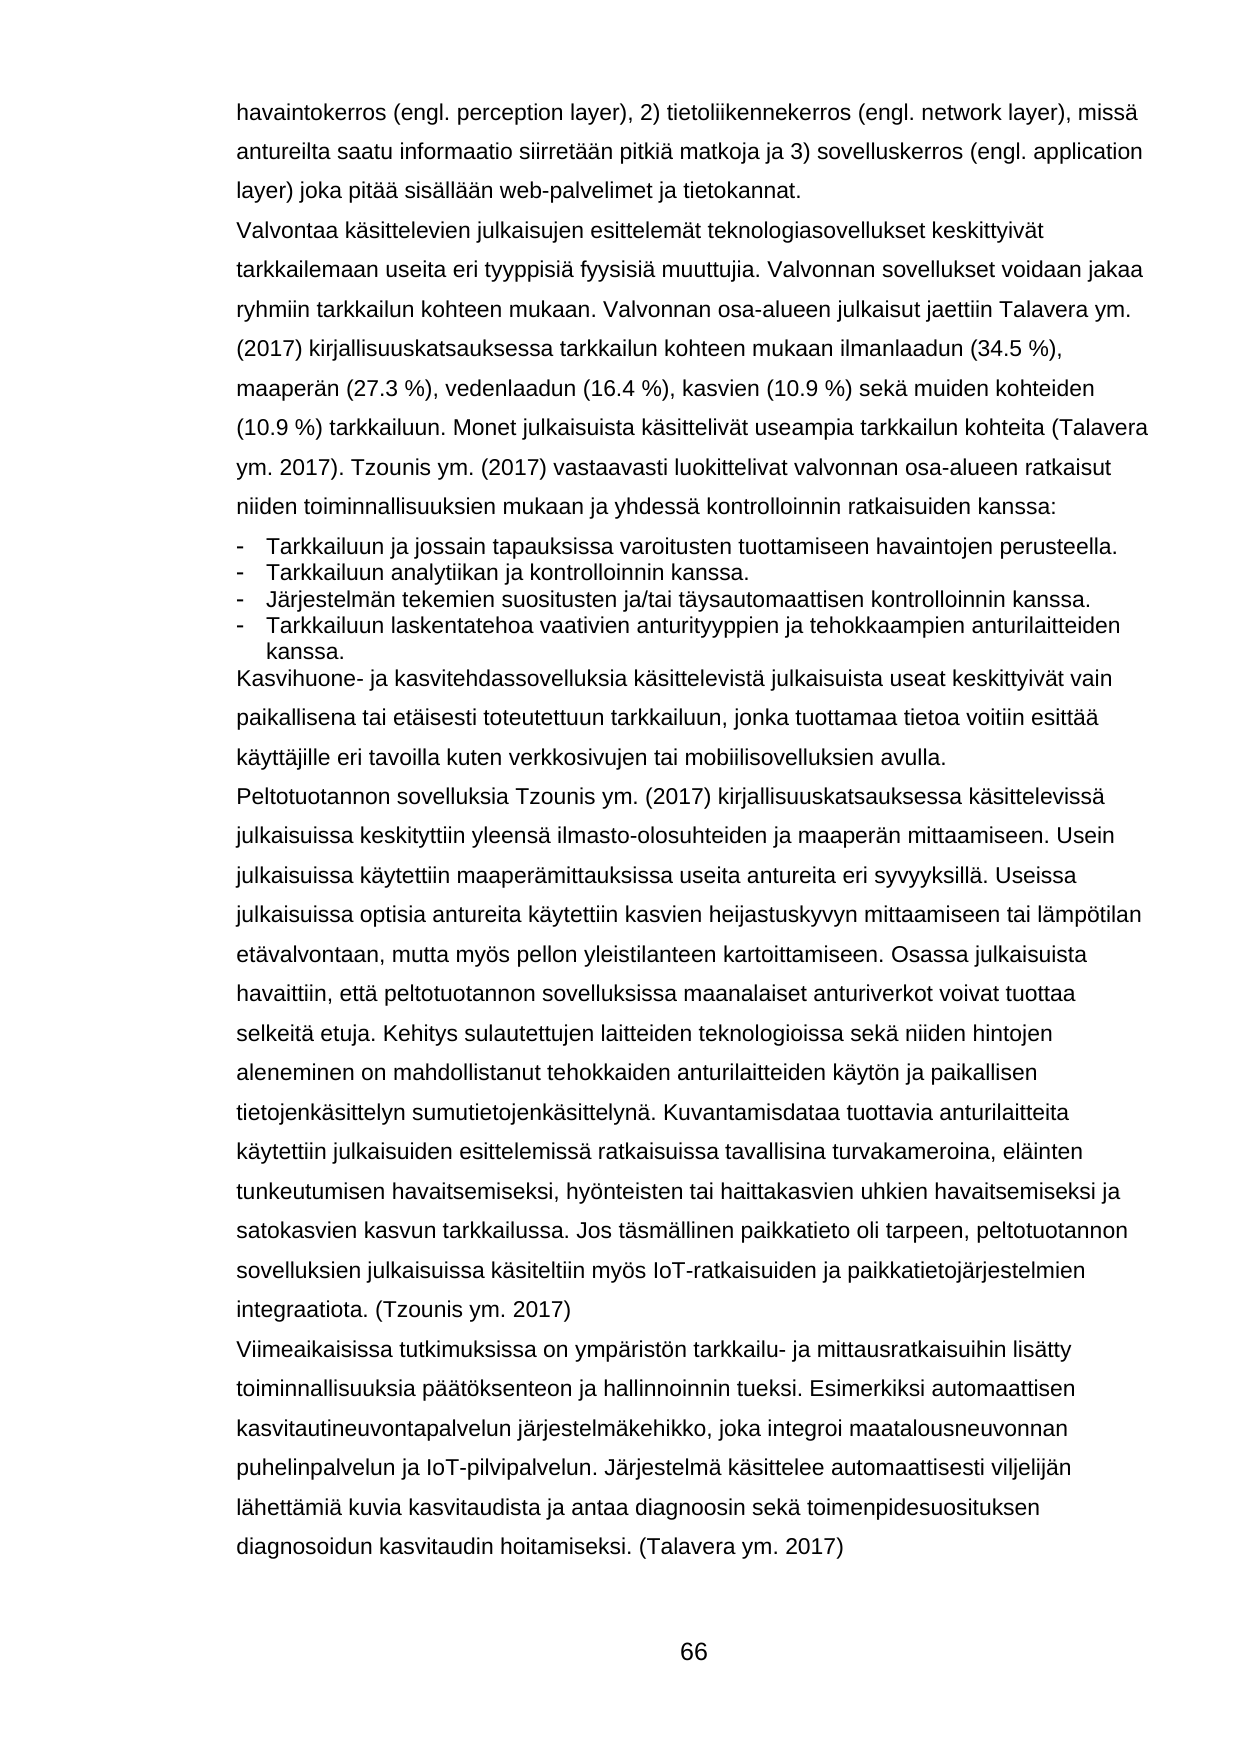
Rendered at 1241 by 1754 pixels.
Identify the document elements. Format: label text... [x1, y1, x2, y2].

list Tarkkailuun ja jossain tapauksissa varoitusten tuottamiseen havaintojen perusteella. [236, 533, 1152, 559]
text Viimeaikaisissa tutkimuksissa on ympäristön tarkkailu- ja mittausratkaisuihin lisätty toiminnallisuuksia päätöksenteon ja hallinnoinnin tueksi. Esimerkiksi automaattisen kasvitautineuvontapalvelun järjestelmäkehikko, joka integroi maatalousneuvonnan puhelinpalvelun ja IoT-pilvipalvelun. Järjestelmä käsittelee automaattisesti viljelijän lähettämiä kuvia kasvitaudista ja antaa diagnoosin sekä toimenpidesuosituksen diagnosoidun kasvitaudin hoitamiseksi. (Talavera ym. 2017) [236, 1336, 1152, 1559]
list Järjestelmän tekemien suositusten ja/tai täysautomaattisen kontrolloinnin kanssa. [236, 586, 1152, 612]
list Tarkkailuun laskentatehoa vaativien anturityyppien ja tehokkaampien anturilaitteiden kanssa. [236, 612, 1152, 664]
text Valvontaa käsittelevien julkaisujen esittelemät teknologiasovellukset keskittyivät tarkkailemaan useita eri tyyppisiä fyysisiä muuttujia. Valvonnan sovellukset voidaan jakaa ryhmiin tarkkailun kohteen mukaan. Valvonnan osa-alueen julkaisut jaettiin Talavera ym. (2017) kirjallisuuskatsauksessa tarkkailun kohteen mukaan ilmanlaadun (34.5 %), maaperän (27.3 %), vedenlaadun (16.4 %), kasvien (10.9 %) sekä muiden kohteiden (10.9 %) tarkkailuun. Monet julkaisuista käsittelivät useampia tarkkailun kohteita (Talavera ym. 2017). Tzounis ym. (2017) vastaavasti luokittelivat valvonnan osa-alueen ratkaisut niiden toiminnallisuuksien mukaan ja yhdessä kontrolloinnin ratkaisuiden kanssa: [236, 217, 1152, 520]
list Tarkkailuun analytiikan ja kontrolloinnin kanssa. [236, 559, 1152, 586]
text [236, 98, 1152, 204]
text Kasvihuone- ja kasvitehdassovelluksia käsittelevistä julkaisuista useat keskittyivät vain paikallisena tai etäisesti toteutettuun tarkkailuun, jonka tuottamaa tietoa voitiin esittää käyttäjille eri tavoilla kuten verkkosivujen tai mobiilisovelluksien avulla. [236, 664, 1152, 770]
text Peltotuotannon sovelluksia Tzounis ym. (2017) kirjallisuuskatsauksessa käsittelevissä julkaisuissa keskityttiin yleensä ilmasto-olosuhteiden ja maaperän mittaamiseen. Usein julkaisuissa käytettiin maaperämittauksissa useita antureita eri syvyyksillä. Useissa julkaisuissa optisia antureita käytettiin kasvien heijastuskyvyn mittaamiseen tai lämpötilan etävalvontaan, mutta myös pellon yleistilanteen kartoittamiseen. Osassa julkaisuista havaittiin, että peltotuotannon sovelluksissa maanalaiset anturiverkot voivat tuottaa selkeitä etuja. Kehitys sulautettujen laitteiden teknologioissa sekä niiden hintojen aleneminen on mahdollistanut tehokkaiden anturilaitteiden käytön ja paikallisen tietojenkäsittelyn sumutietojenkäsittelynä. Kuvantamisdataa tuottavia anturilaitteita käytettiin julkaisuiden esittelemissä ratkaisuissa tavallisina turvakameroina, eläinten tunkeutumisen havaitsemiseksi, hyönteisten tai haittakasvien uhkien havaitsemiseksi ja satokasvien kasvun tarkkailussa. Jos täsmällinen paikkatieto oli tarpeen, peltotuotannon sovelluksien julkaisuissa käsiteltiin myös IoT-ratkaisuiden ja paikkatietojärjestelmien integraatiota. (Tzounis ym. 2017) [236, 783, 1152, 1323]
